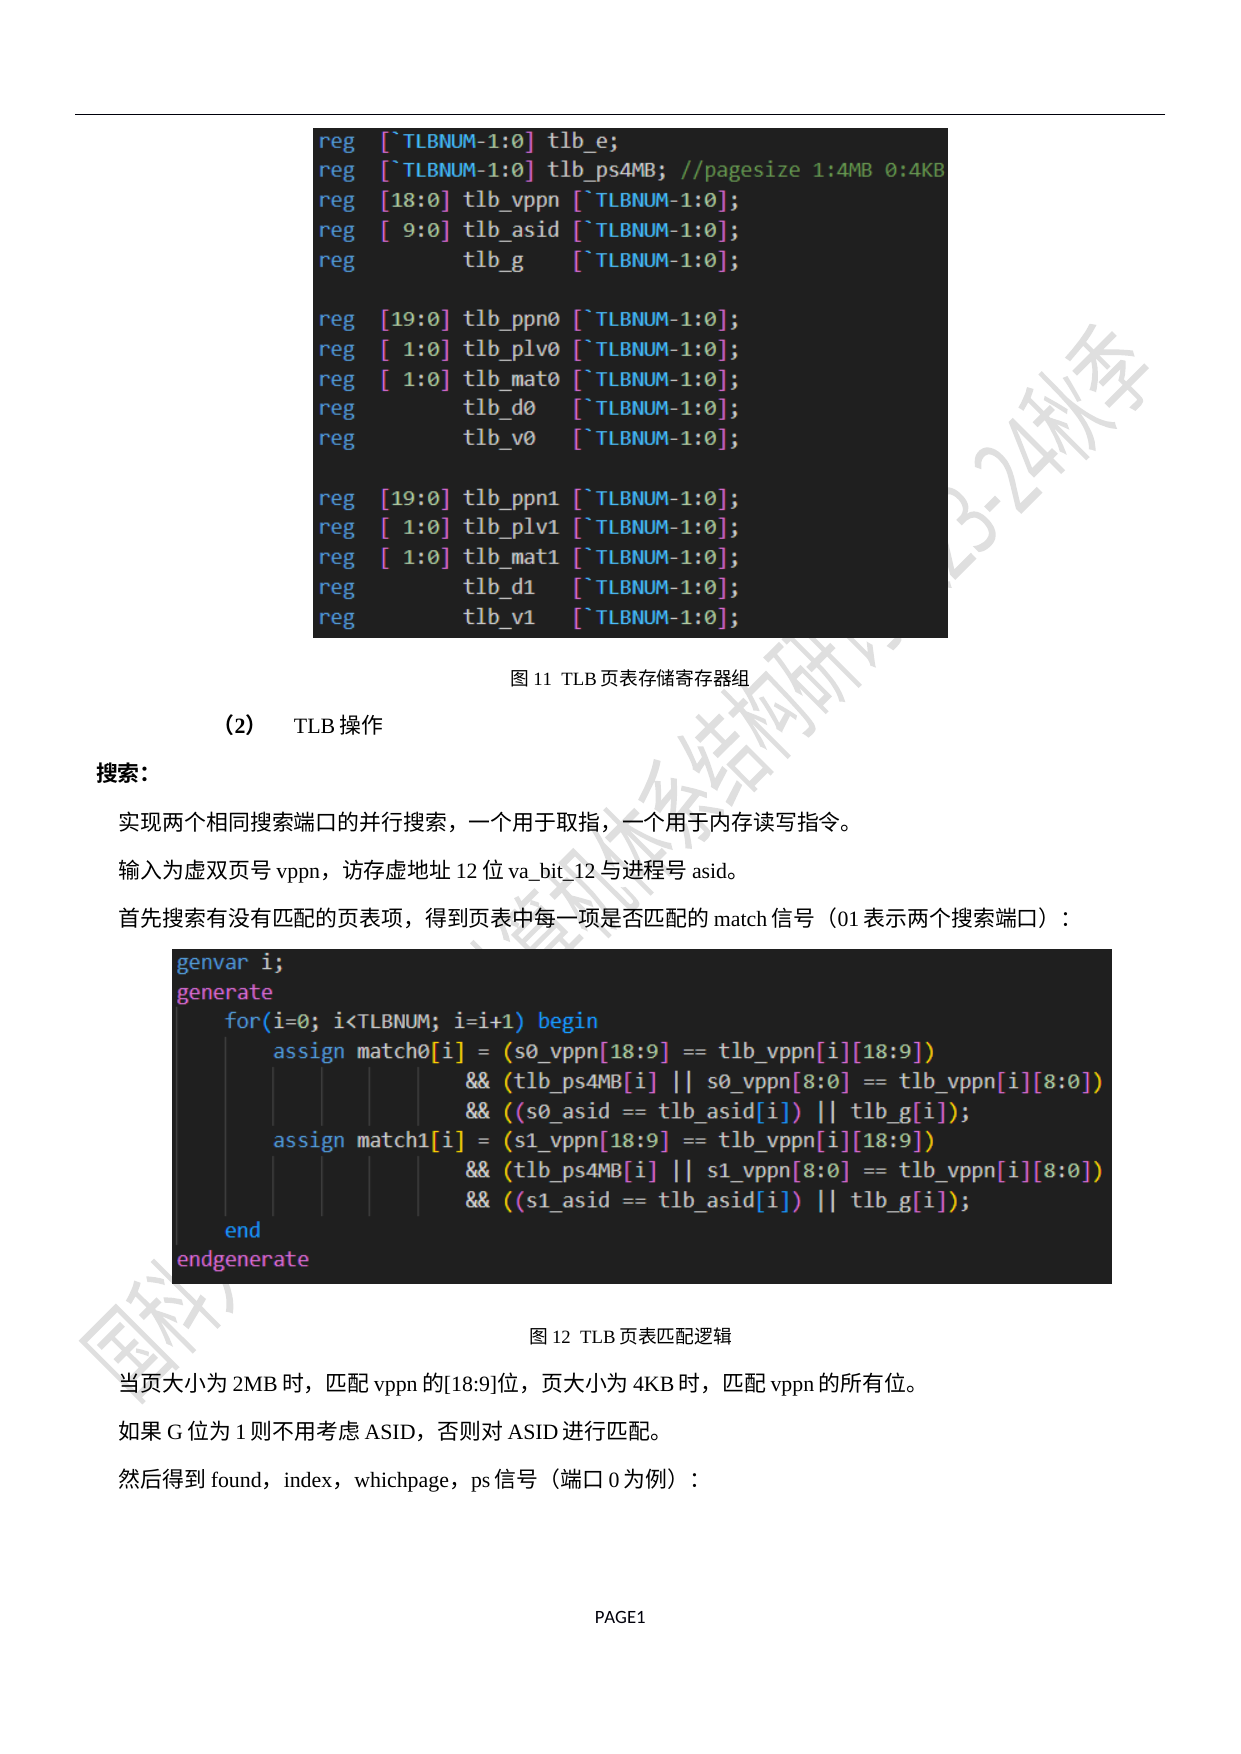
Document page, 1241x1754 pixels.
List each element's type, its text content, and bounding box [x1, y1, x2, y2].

text 图12 TLB页表匹配逻辑 [75, 1319, 1165, 1352]
text 实现两个相同搜索端口的并行搜索，一个用于取指，一个用于内存读写指令。 [75, 804, 1165, 837]
text 图11 TLB页表存储寄存器组 [75, 661, 1165, 694]
text 输入为虚双页号vppn，访存虚地址12位va_bit_12与进程号asid。 [75, 852, 1165, 885]
text 搜索： [75, 756, 1165, 788]
text 首先搜索有没有匹配的页表项，得到页表中每一项是否匹配的match信号（01表示两个搜索端口）： [75, 901, 1165, 933]
list TLB操作 [212, 707, 1165, 740]
text 如果G位为1则不用考虑ASID，否则对ASID进行匹配。 [75, 1413, 1165, 1446]
text 当页大小为2MB时，匹配vppn的[18:9]位，页大小为4KB时，匹配vppn的所有位。 [75, 1365, 1165, 1398]
picture [172, 949, 1112, 1284]
text 然后得到found，index，whichpage，ps信号（端口0为例）： [75, 1462, 1165, 1494]
picture [313, 128, 948, 638]
